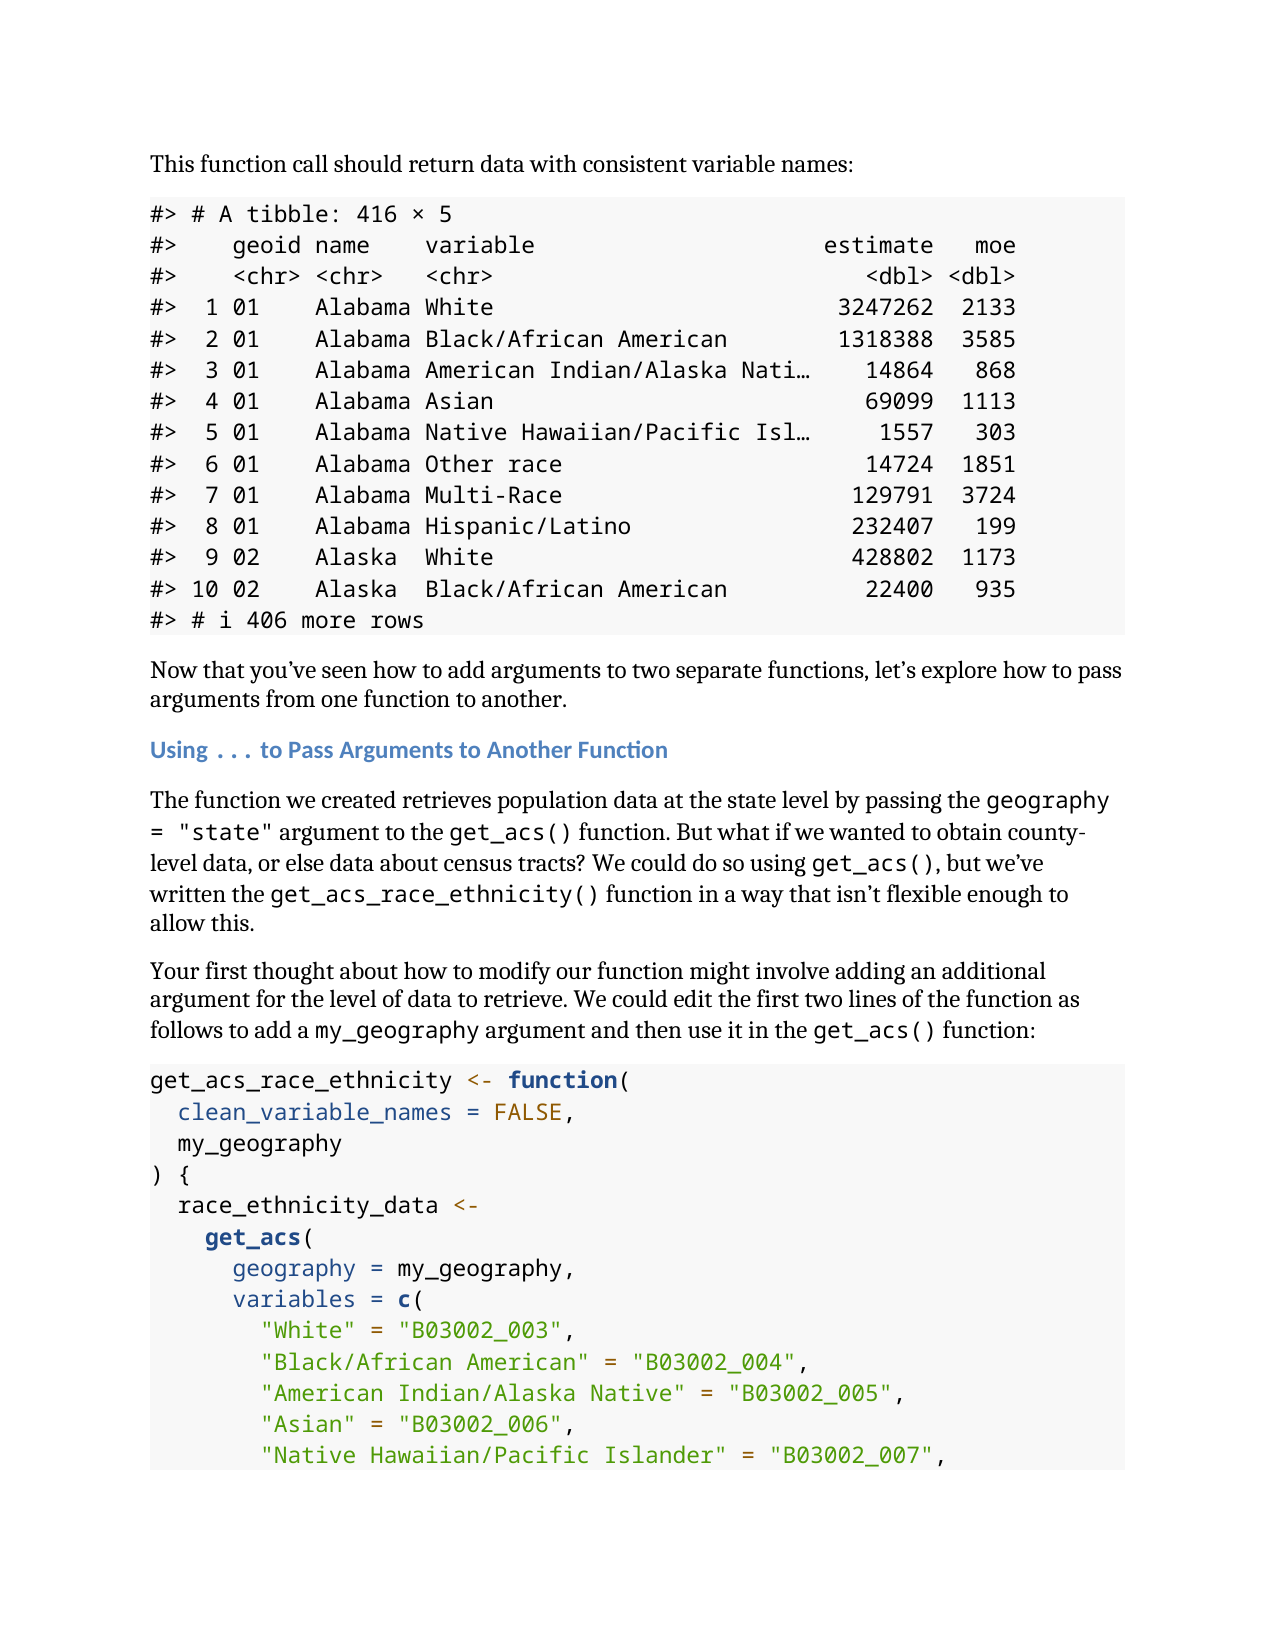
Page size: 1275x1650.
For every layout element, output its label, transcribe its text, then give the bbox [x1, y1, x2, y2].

text Now that you’ve seen how to add arguments to two separate functions, let’s explore how to pass arguments from one function to another. [150, 656, 1125, 713]
text This function call should return data with consistent variable names: [150, 150, 1125, 179]
text Your first thought about how to modify our function might involve adding an additional argument for the level of data to retrieve. We could edit the first two lines of the function as follows to add a my_geography argument and then use it in the get_acs() function: [150, 957, 1125, 1045]
subtitle Using ... to Pass Arguments to Another Function [150, 734, 1125, 765]
text The function we created retrieves population data at the state level by passing the geography = "state" argument to the get_acs() function. But what if we wanted to obtain county-level data, or else data about census tracts? We could do so using get_acs(), but we’ve written the get_acs_race_ethnicity() function in a way that isn’t flexible enough to allow this. [150, 784, 1125, 938]
text #> # A tibble: 416 × 5 #> geoid name variable estimate moe #> <chr> <chr> <chr> <dbl> <dbl> #> 1 01 Alabama White 3247262 2133 #> 2 01 Alabama Black/African American 1318388 3585 #> 3 01 Alabama American Indian/Alaska Nati… 14864 868 #> 4 01 Alabama Asian 69099 1113 #> 5 01 Alabama Native Hawaiian/Pacific Isl… 1557 303 #> 6 01 Alabama Other race 14724 1851 #> 7 01 Alabama Multi-Race 129791 3724 #> 8 01 Alabama Hispanic/Latino 232407 199 #> 9 02 Alaska White 428802 1173 #> 10 02 Alaska Black/African American 22400 935 #> # ℹ 406 more rows [150, 197, 1125, 635]
